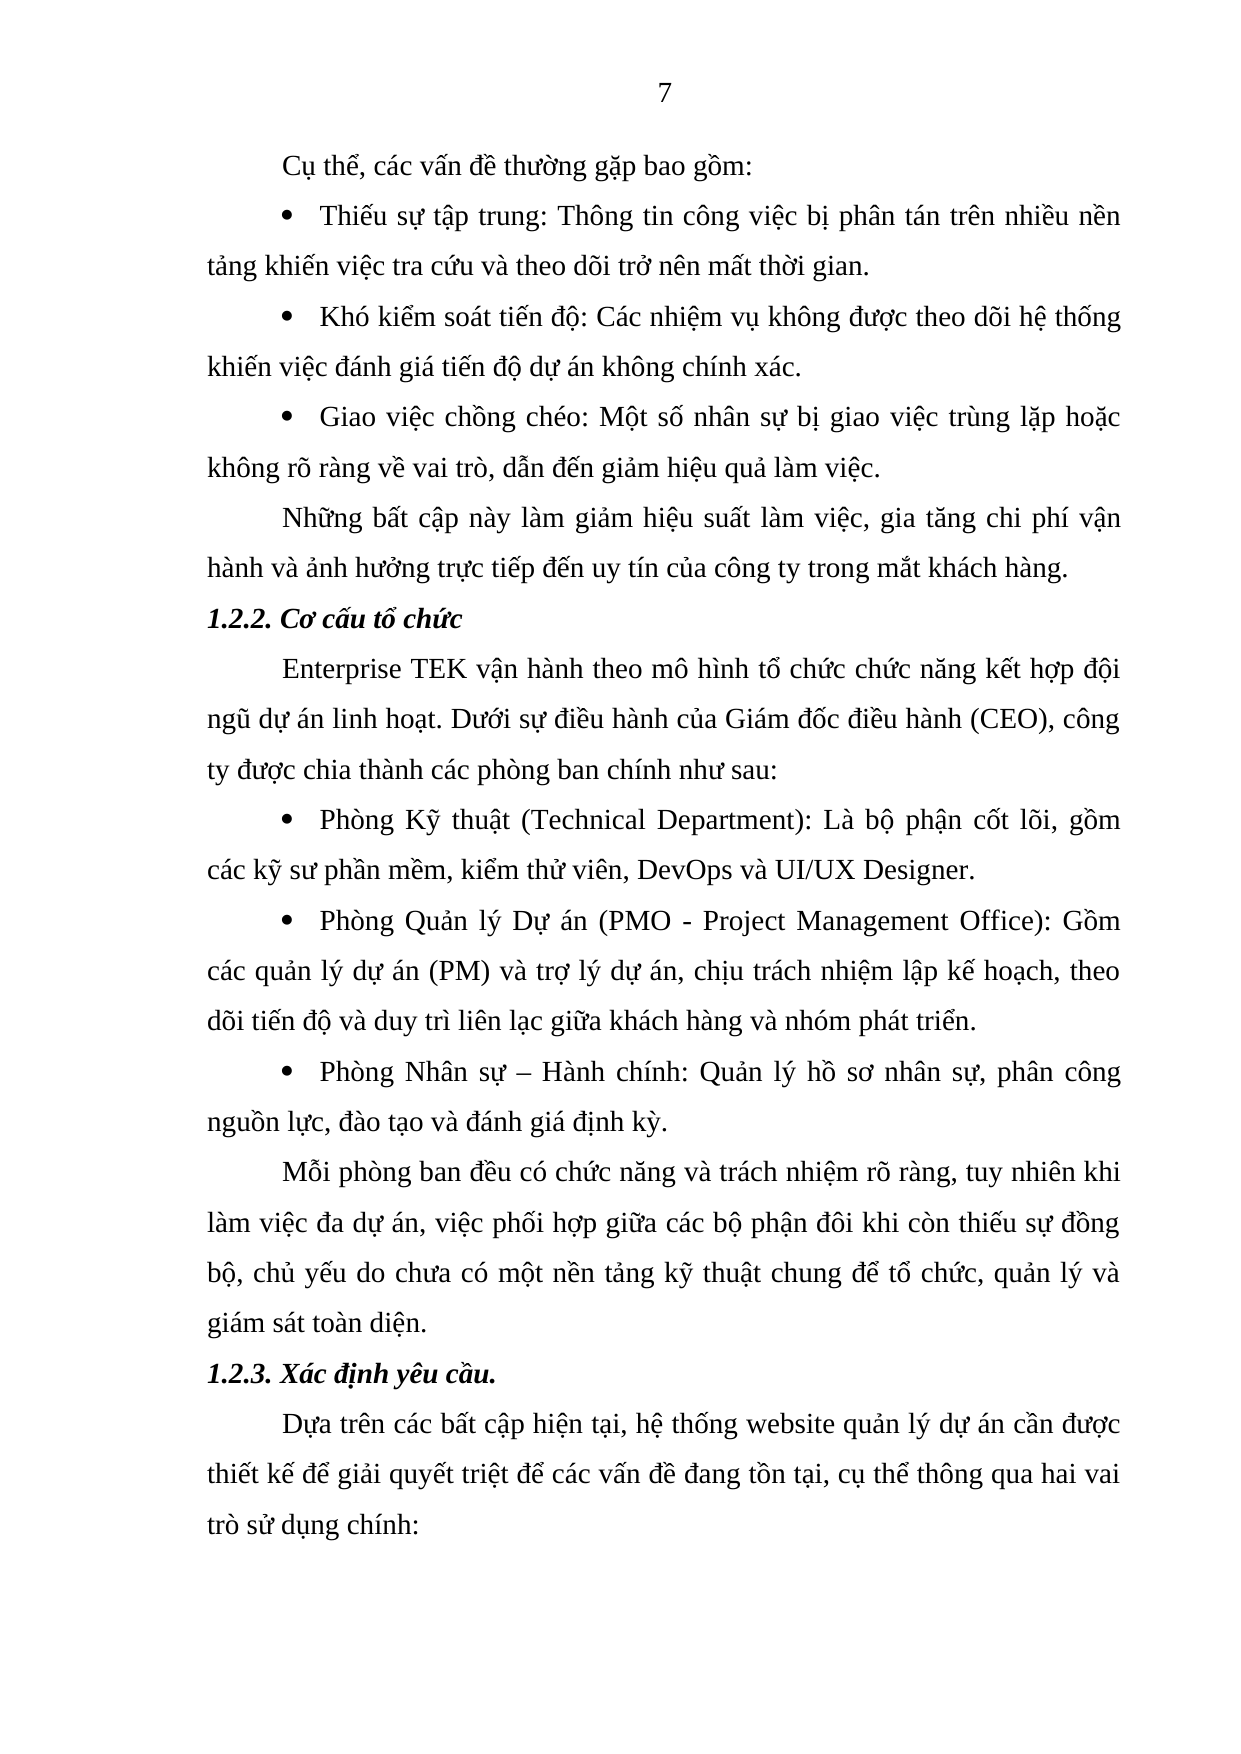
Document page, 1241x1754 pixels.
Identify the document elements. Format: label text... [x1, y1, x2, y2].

subtitle 1.2.3. Xác định yêu cầu. [207, 1356, 1122, 1389]
text Mỗi phòng ban đều có chức năng và trách nhiệm rõ ràng, tuy nhiên khi làm việc đa dự án, việc phối hợp giữa các bộ phận đôi khi còn thiếu sự đồng bộ, chủ yếu do chưa có một nền tảng kỹ thuật chung để tổ chức, quản lý và giám sát toàn diện. [207, 1154, 1122, 1339]
text Dựa trên các bất cập hiện tại, hệ thống website quản lý dự án cần được thiết kế để giải quyết triệt để các vấn đề đang tồn tại, cụ thể thông qua hai vai trò sử dụng chính: [207, 1406, 1122, 1540]
text Cụ thể, các vấn đề thường gặp bao gồm: [207, 148, 1122, 181]
list Phòng Nhân sự – Hành chính: Quản lý hồ sơ nhân sự, phân công nguồn lực, đào tạo và đánh giá định kỳ. [207, 1054, 1122, 1138]
list Khó kiểm soát tiến độ: Các nhiệm vụ không được theo dõi hệ thống khiến việc đánh giá tiến độ dự án không chính xác. [207, 299, 1122, 383]
subtitle 1.2.2. Cơ cấu tổ chức [207, 601, 1122, 634]
text Enterprise TEK vận hành theo mô hình tổ chức chức năng kết hợp đội ngũ dự án linh hoạt. Dưới sự điều hành của Giám đốc điều hành (CEO), công ty được chia thành các phòng ban chính như sau: [207, 651, 1122, 785]
list Giao việc chồng chéo: Một số nhân sự bị giao việc trùng lặp hoặc không rõ ràng về vai trò, dẫn đến giảm hiệu quả làm việc. [207, 399, 1122, 483]
text Những bất cập này làm giảm hiệu suất làm việc, gia tăng chi phí vận hành và ảnh hưởng trực tiếp đến uy tín của công ty trong mắt khách hàng. [207, 500, 1122, 584]
list Phòng Kỹ thuật (Technical Department): Là bộ phận cốt lõi, gồm các kỹ sư phần mềm, kiểm thử viên, DevOps và UI/UX Designer. [207, 802, 1122, 886]
list Thiếu sự tập trung: Thông tin công việc bị phân tán trên nhiều nền tảng khiến việc tra cứu và theo dõi trở nên mất thời gian. [207, 198, 1122, 282]
list Phòng Quản lý Dự án (PMO - Project Management Office): Gồm các quản lý dự án (PM) và trợ lý dự án, chịu trách nhiệm lập kế hoạch, theo dõi tiến độ và duy trì liên lạc giữa khách hàng và nhóm phát triển. [207, 903, 1122, 1037]
